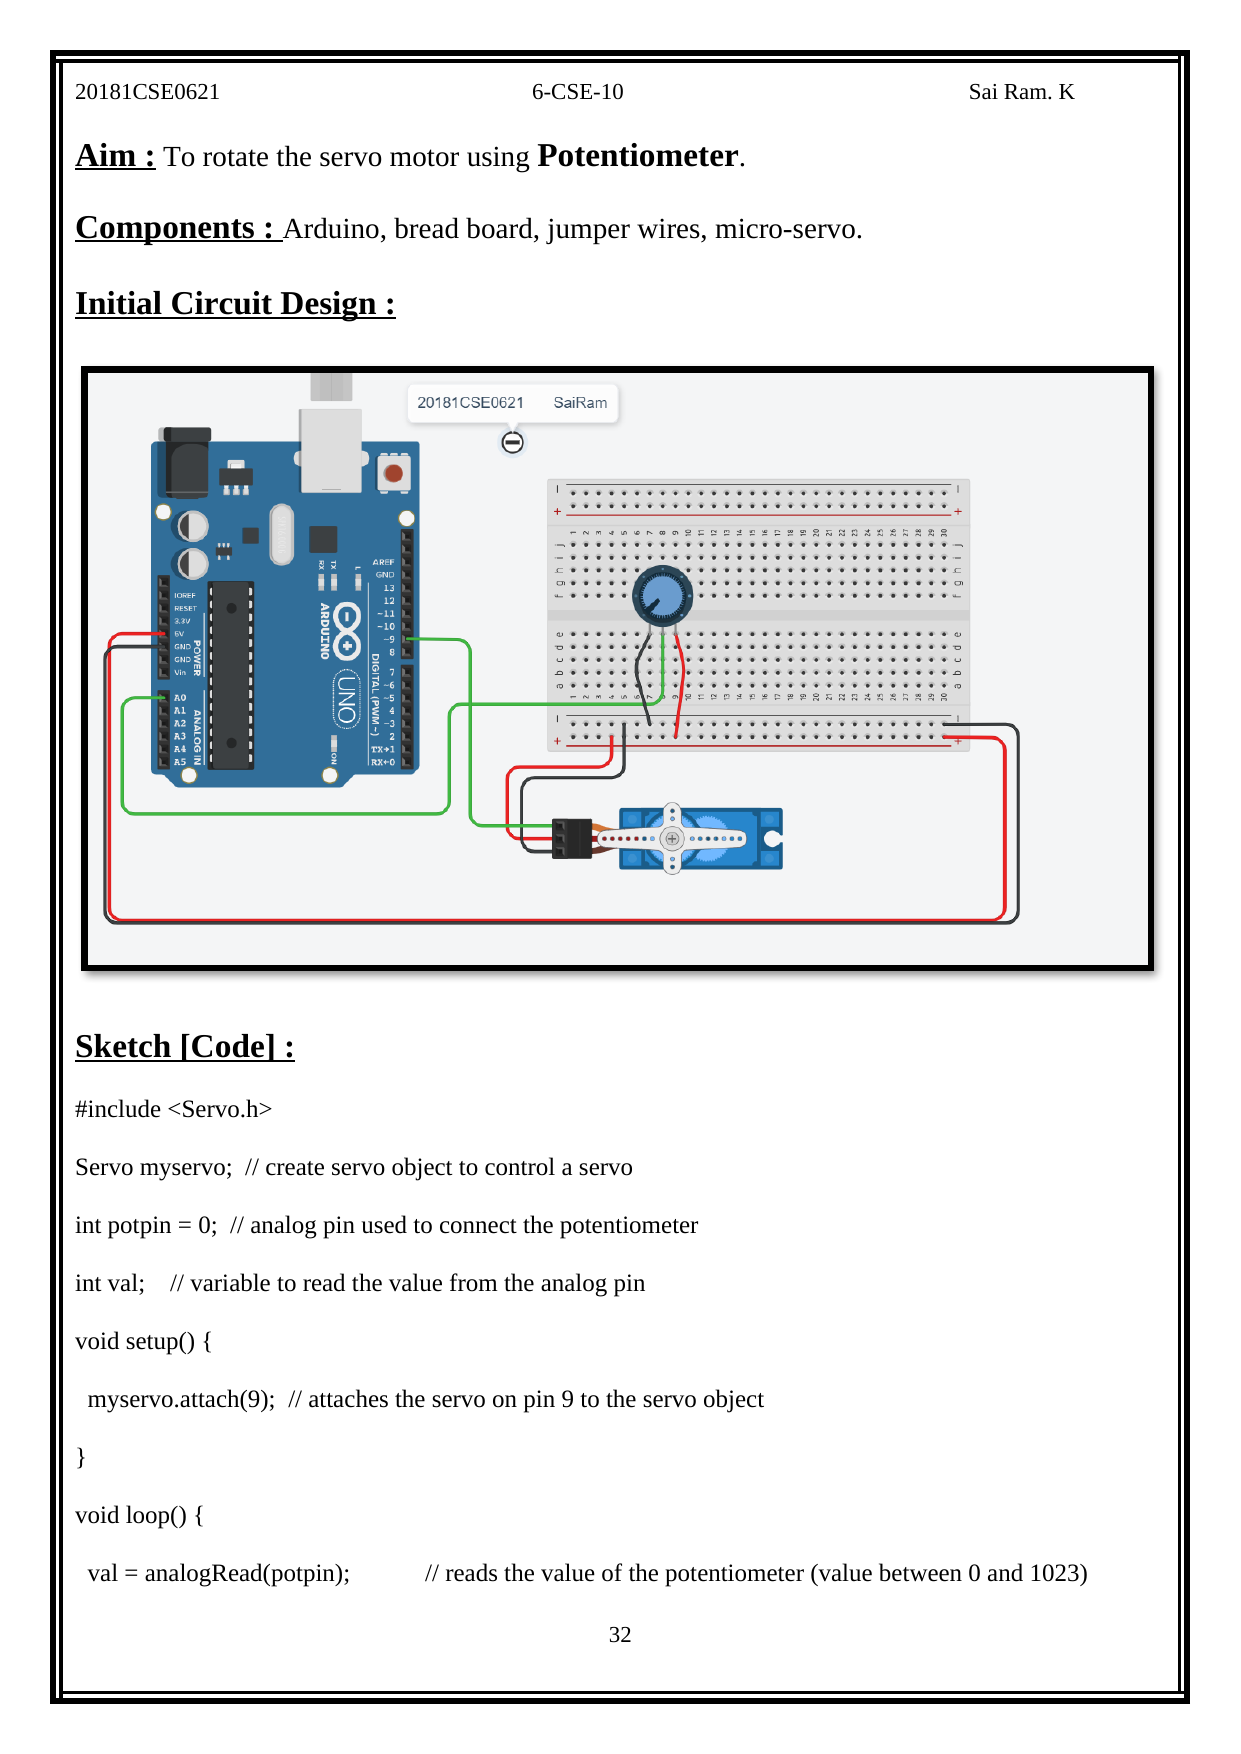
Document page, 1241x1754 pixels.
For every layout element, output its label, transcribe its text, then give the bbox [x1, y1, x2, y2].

text } [75, 1442, 1171, 1471]
text int potpin = 0; // analog pin used to connect the potentiometer [75, 1210, 1171, 1239]
text Initial Circuit Design : [75, 283, 1171, 322]
text Servo myservo; // create servo object to control a servo [75, 1152, 1171, 1181]
text #include <Servo.h> [75, 1094, 1171, 1123]
text myservo.attach(9); // attaches the servo on pin 9 to the servo object [75, 1384, 1171, 1413]
text Components : Arduino, bread board, jumper wires, micro-servo. [75, 207, 1171, 245]
picture [88, 373, 1148, 965]
text void loop() { [75, 1500, 1171, 1528]
text val = analogRead(potpin); // reads the value of the potentiometer (value between 0 and 1023) [75, 1558, 1171, 1586]
text int val; // variable to read the value from the analog pin [75, 1268, 1171, 1297]
text Aim : To rotate the servo motor using Potentiometer. [75, 135, 1171, 173]
text void setup() { [75, 1326, 1171, 1355]
text Sketch [Code] : [75, 1027, 1171, 1065]
